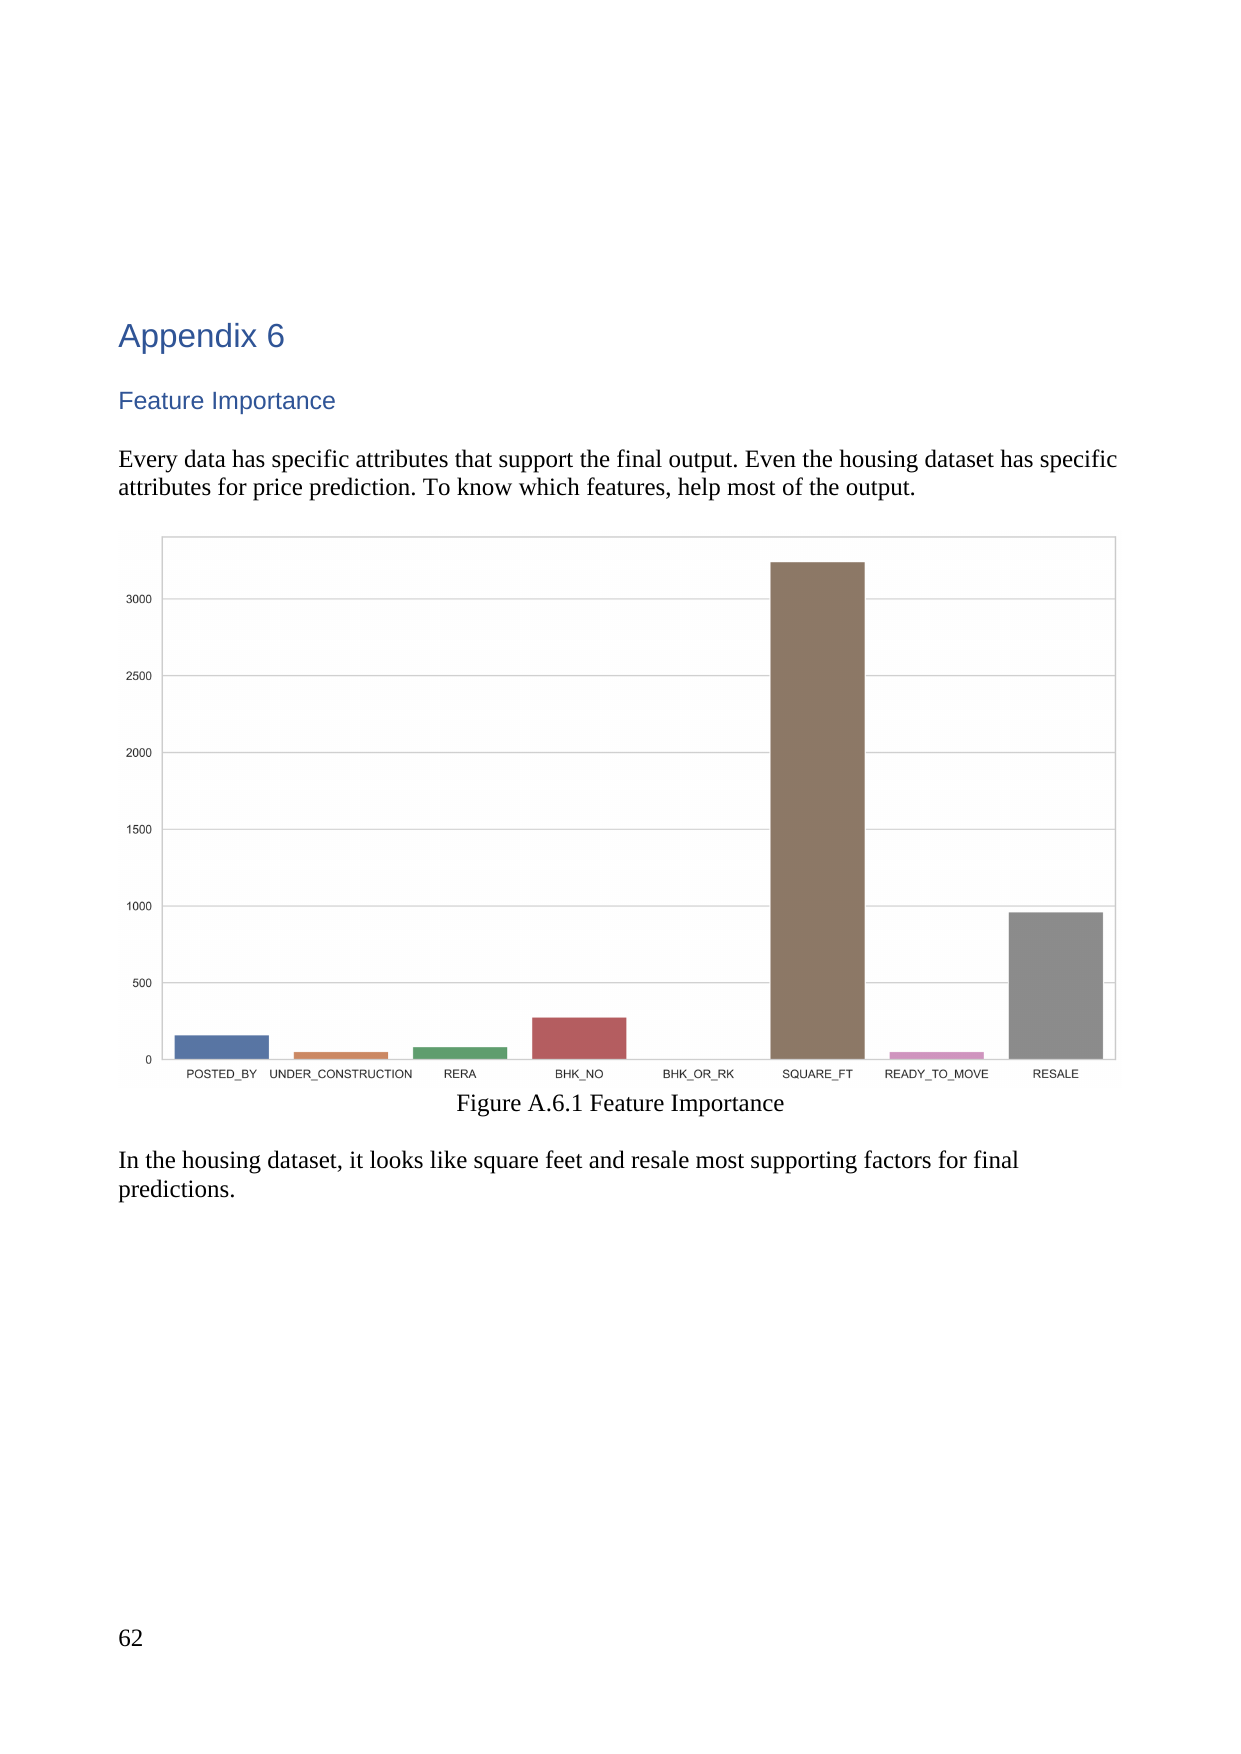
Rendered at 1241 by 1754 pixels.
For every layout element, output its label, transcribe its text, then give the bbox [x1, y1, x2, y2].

subtitle Appendix 6 [118, 316, 1122, 355]
text In the housing dataset, it looks like square feet and resale most supporting factors for final predictions. [118, 1145, 1122, 1203]
picture [118, 530, 1123, 1088]
text Figure A.6.1 Feature Importance [118, 1088, 1122, 1117]
text Feature Importance [118, 384, 1122, 415]
text Every data has specific attributes that support the final output. Even the housing dataset has specific attributes for price prediction. To know which features, help most of the output. [118, 444, 1122, 501]
